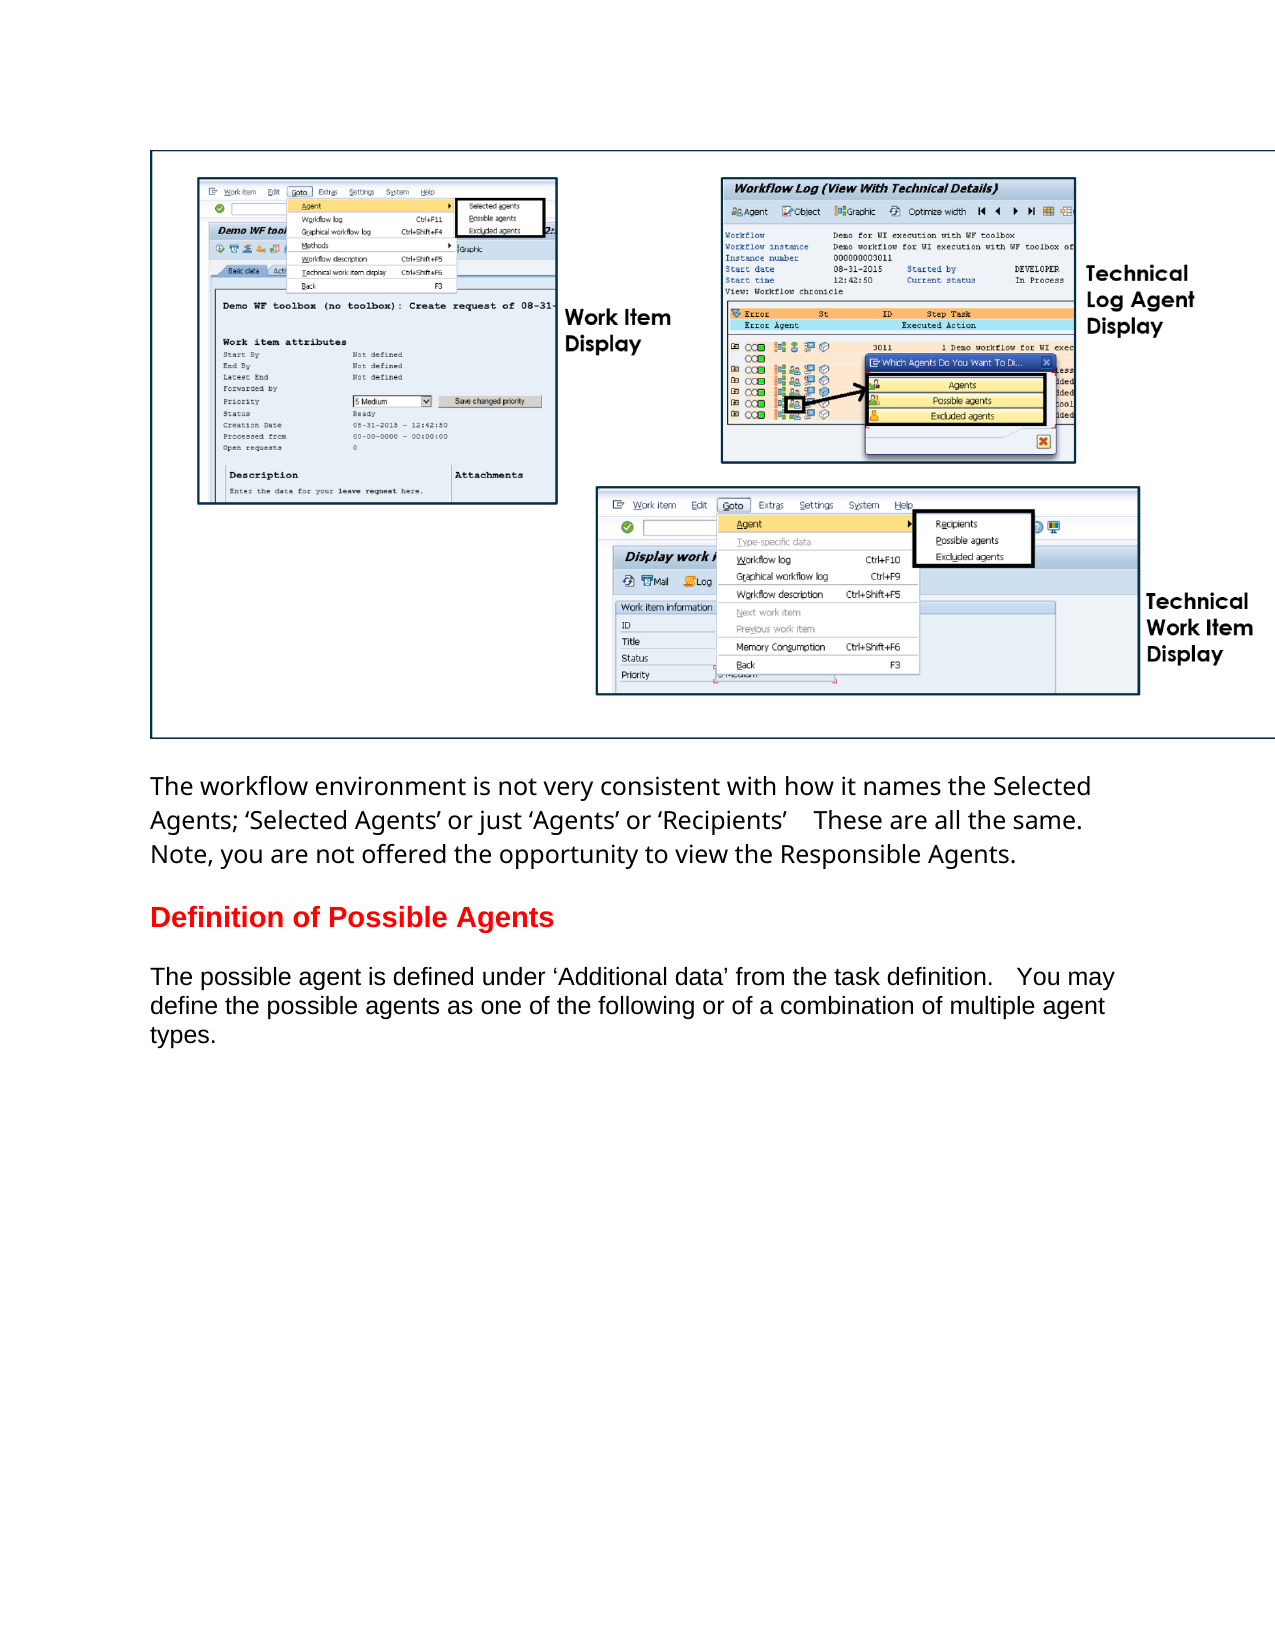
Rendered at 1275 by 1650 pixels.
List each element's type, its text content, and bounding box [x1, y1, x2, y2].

text The workflow environment is not very consistent with how it names the Selected Agents; ‘Selected Agents’ or just ‘Agents’ or ‘Recipients’ These are all the same. Note, you are not offered the opportunity to view the Responsible Agents. [150, 768, 1125, 870]
picture [153, 152, 1275, 737]
text The possible agent is defined under ‘Additional data’ from the task definition. You may define the possible agents as one of the following or of a combination of multiple agent types. [150, 962, 1125, 1048]
text Definition of Possible Agents [150, 899, 1125, 933]
